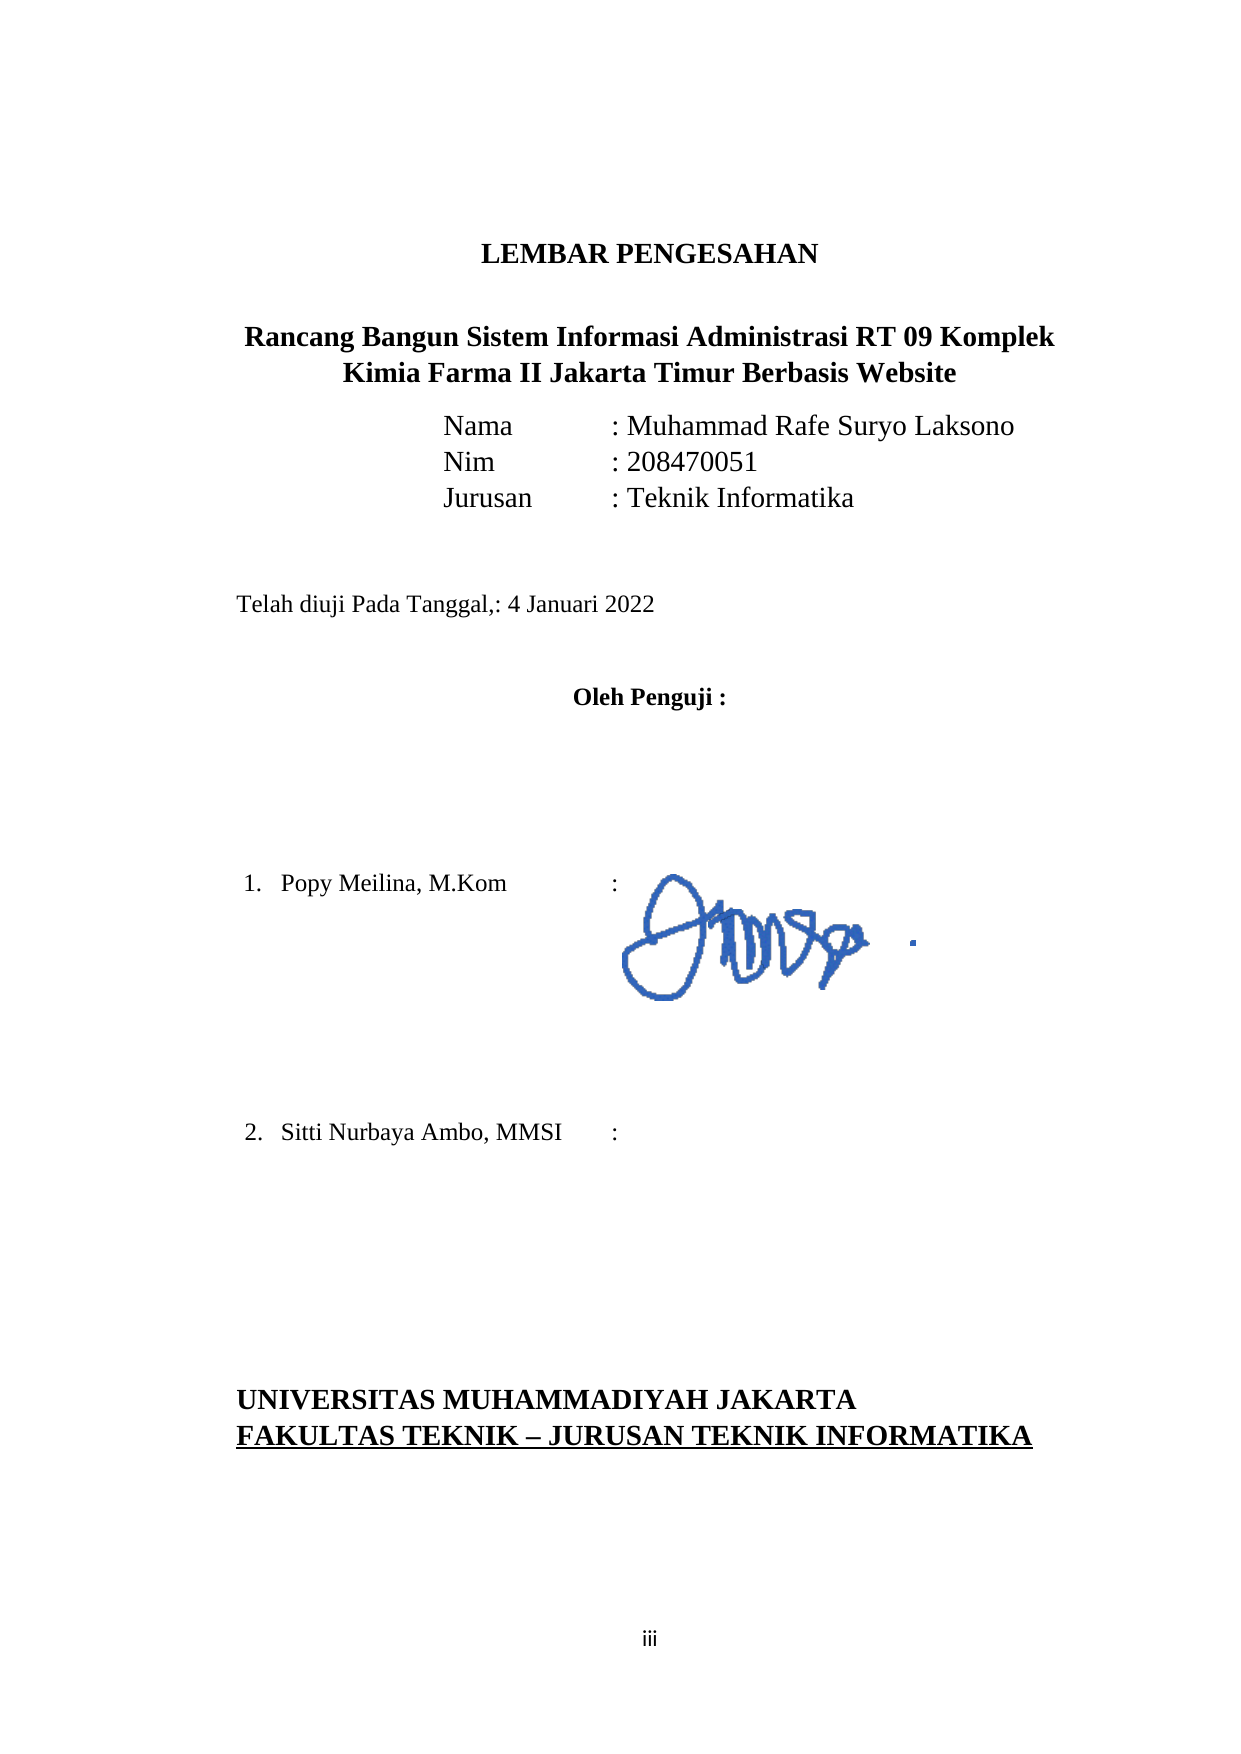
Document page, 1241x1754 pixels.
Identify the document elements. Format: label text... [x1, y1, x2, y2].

text Oleh Penguji : [236, 682, 1063, 711]
text Jurusan : Teknik Informatika [236, 481, 1063, 514]
text FAKULTAS TEKNIK – JURUSAN TEKNIK INFORMATIKA [236, 1418, 1063, 1452]
text Nim : 208470051 [236, 444, 1063, 478]
text Rancang Bangun Sistem Informasi Administrasi RT 09 Komplek Kimia Farma II Jakarta Timur Berbasis Website [236, 319, 1063, 389]
list Popy Meilina, M.Kom : [243, 868, 1063, 897]
subtitle LEMBAR PENGESAHAN [236, 236, 1063, 270]
list Sitti Nurbaya Ambo, MMSI : [244, 1117, 1063, 1145]
text Telah diuji Pada Tanggal,: 4 Januari 2022 [236, 589, 1063, 618]
text UNIVERSITAS MUHAMMADIYAH JAKARTA [236, 1382, 1063, 1416]
text Nama : Muhammad Rafe Suryo Laksono [236, 408, 1063, 442]
picture [622, 874, 870, 1001]
